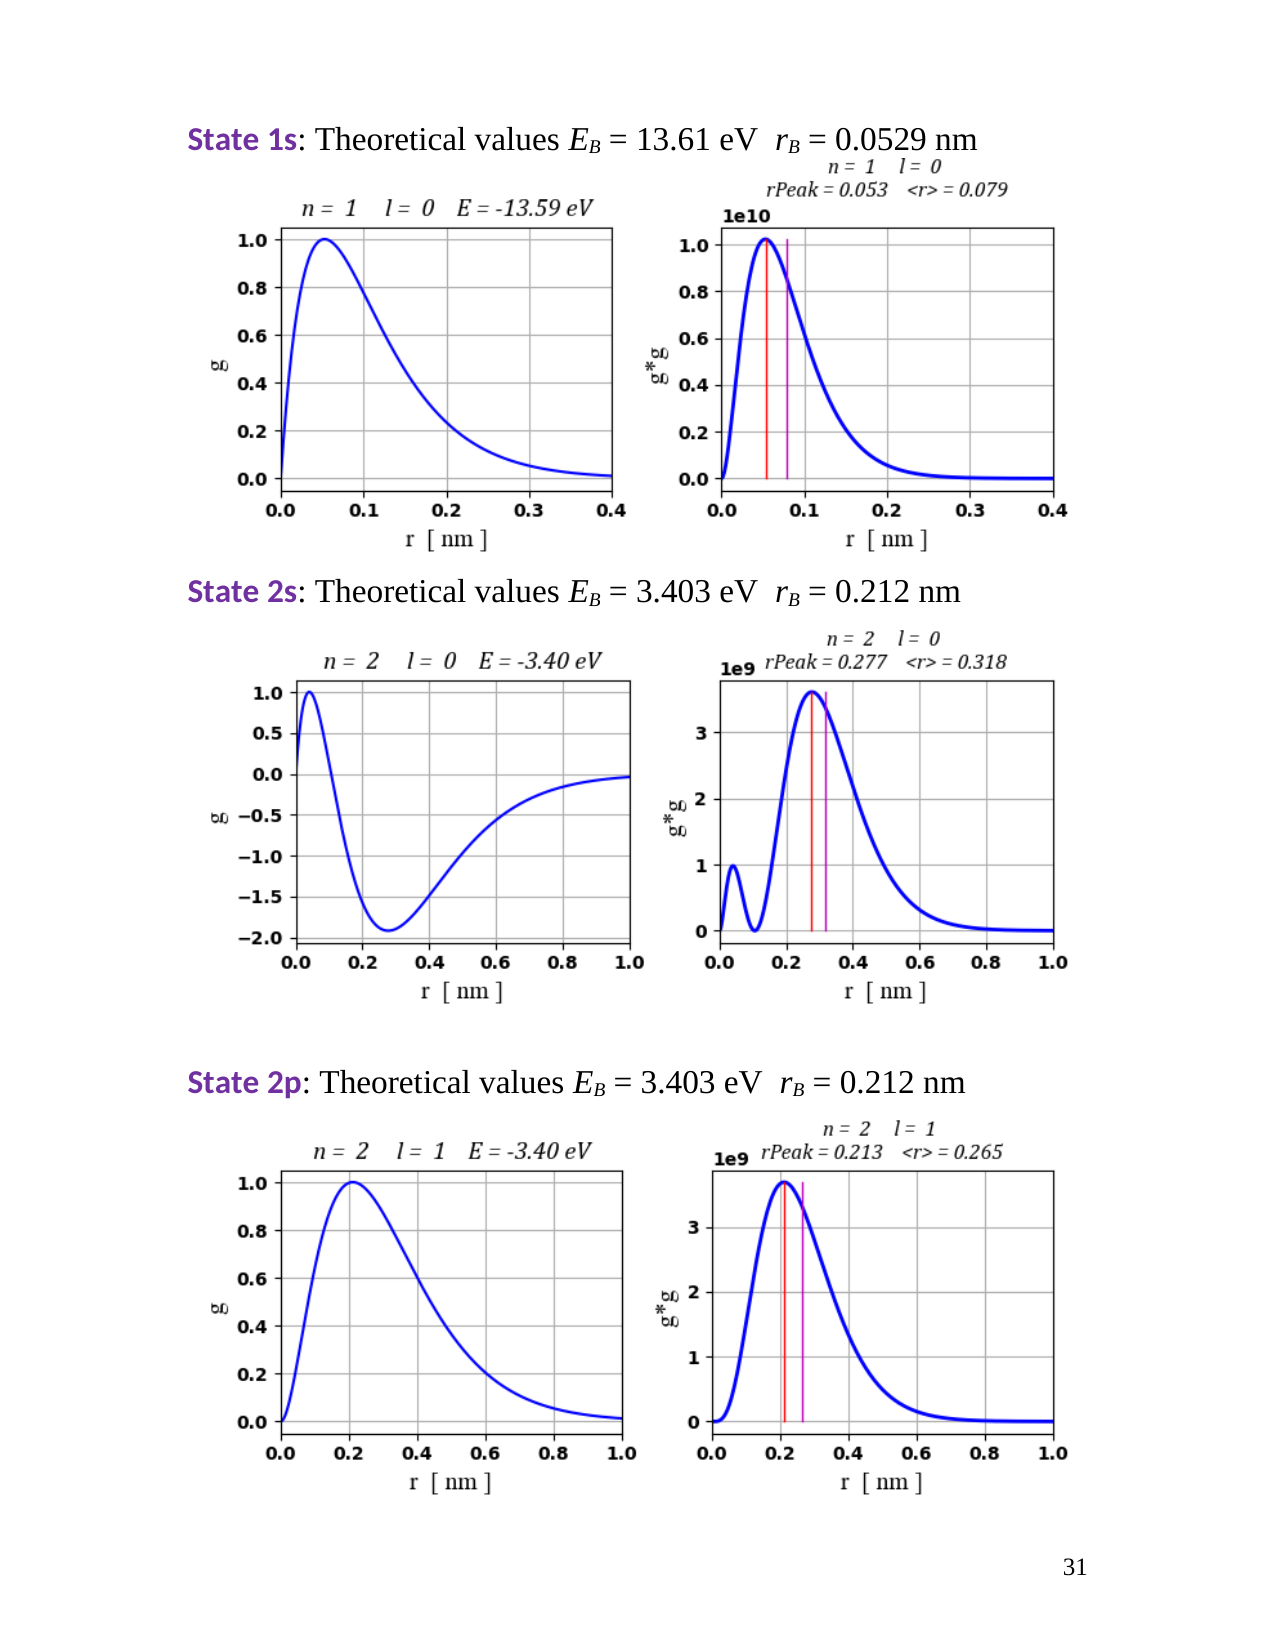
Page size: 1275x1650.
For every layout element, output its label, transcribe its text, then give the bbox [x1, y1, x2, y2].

picture [187, 611, 1088, 1023]
picture [187, 1102, 1088, 1514]
text State 2p: Theoretical values EB = 3.403 eV rB = 0.212 nm [187, 1061, 1088, 1102]
picture [187, 158, 1088, 571]
text State 2s: Theoretical values EB = 3.403 eV rB = 0.212 nm [187, 571, 1088, 611]
text State 1s: Theoretical values EB = 13.61 eV rB = 0.0529 nm [187, 118, 1088, 158]
